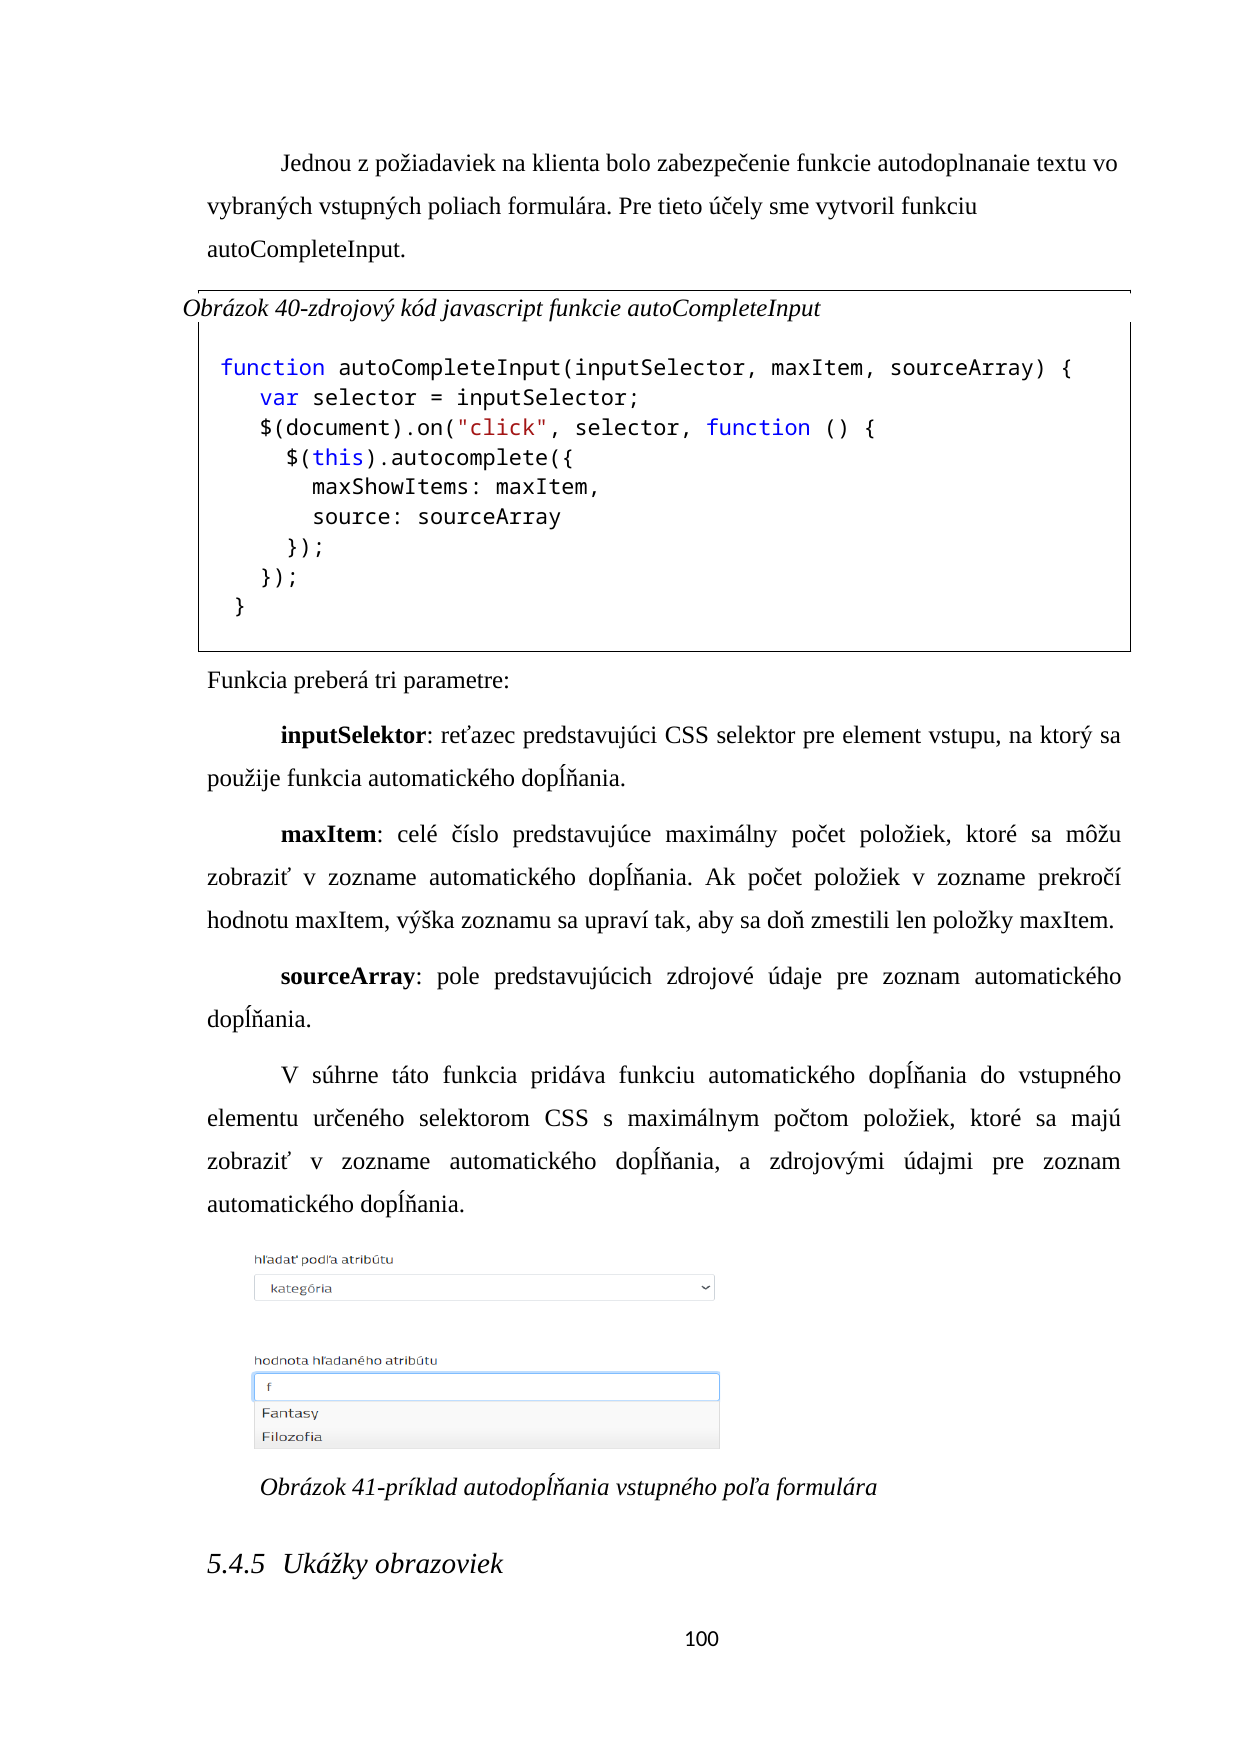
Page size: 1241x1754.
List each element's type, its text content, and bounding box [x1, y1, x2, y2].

text var selector = inputSelector; [207, 382, 1122, 412]
text } [207, 591, 1122, 620]
text V súhrne táto funkcia pridáva funkciu automatického dopĺňania do vstupného elementu určeného selektorom CSS s maximálnym počtom položiek, ktoré sa majú zobraziť v zozname automatického dopĺňania, a zdrojovými údajmi pre zoznam automatického dopĺňania. [207, 1060, 1122, 1218]
text }); [207, 561, 1122, 591]
text source: sourceArray [207, 501, 1122, 531]
text Jednou z požiadaviek na klienta bolo zabezpečenie funkcie autodoplnanaie textu vo vybraných vstupných poliach formulára. Pre tieto účely sme vytvoril funkciu autoCompleteInput. [207, 148, 1122, 263]
text $(document).on("click", selector, function () { [207, 412, 1122, 442]
text function autoCompleteInput(inputSelector, maxItem, sourceArray) { [199, 322, 1130, 382]
text maxItem: celé číslo predstavujúce maximálny počet položiek, ktoré sa môžu zobraziť v zozname automatického dopĺňania. Ak počet položiek v zozname prekročí hodnotu maxItem, výška zoznamu sa upraví tak, aby sa doň zmestili len položky maxItem. [207, 819, 1122, 934]
picture [223, 1244, 721, 1471]
subtitle Ukážky obrazoviek [207, 1546, 1122, 1579]
text sourceArray: pole predstavujúcich zdrojové údaje pre zoznam automatického dopĺňania. [207, 961, 1122, 1033]
text Funkcia preberá tri parametre: [207, 665, 1122, 693]
text }); [207, 531, 1122, 561]
text $(this).autocomplete({ [207, 442, 1122, 471]
text inputSelektor: reťazec predstavujúci CSS selektor pre element vstupu, na ktorý sa použije funkcia automatického dopĺňania. [207, 720, 1122, 792]
text maxShowItems: maxItem, [207, 471, 1122, 501]
